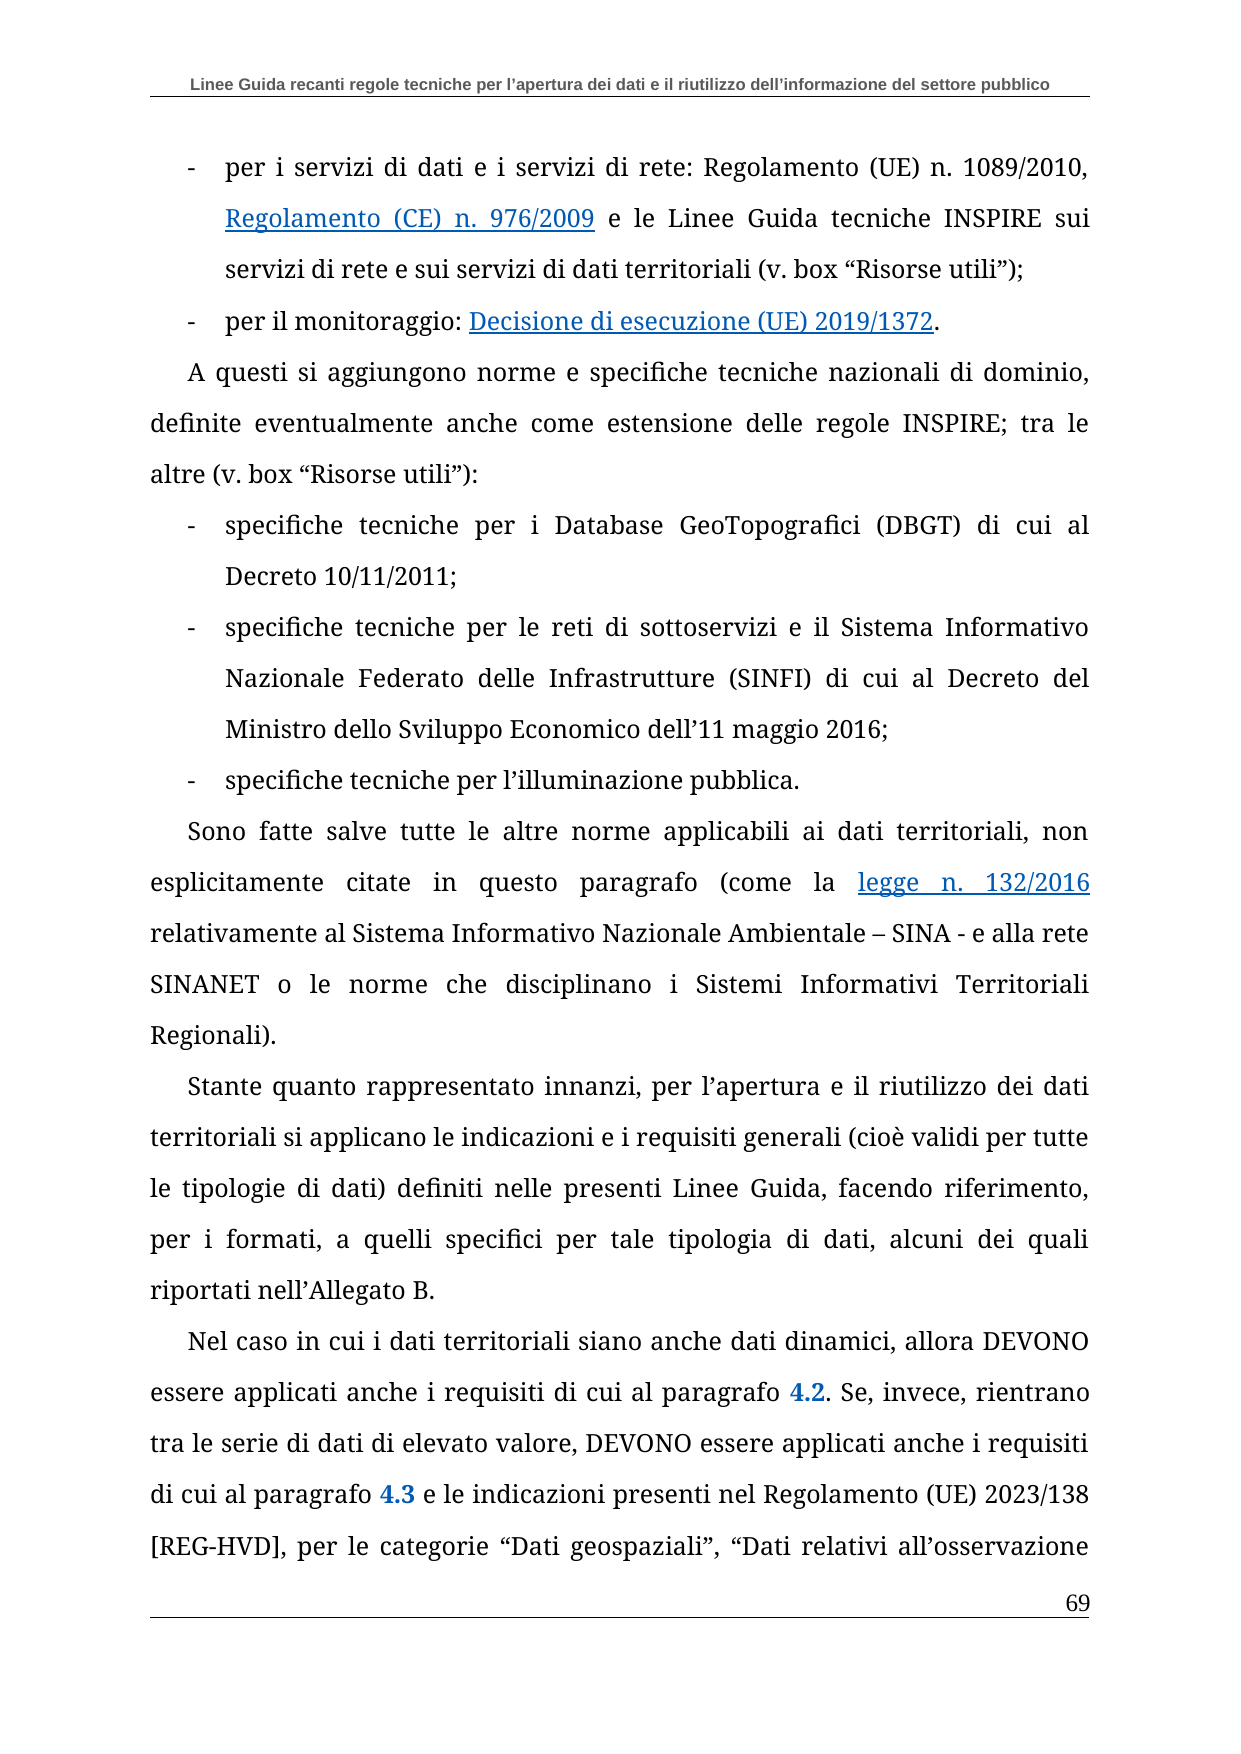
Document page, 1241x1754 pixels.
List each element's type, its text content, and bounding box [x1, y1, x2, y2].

text Sono fatte salve tutte le altre norme applicabili ai dati territoriali, non esplicitamente citate in questo paragrafo (come la legge n. 132/2016 relativamente al Sistema Informativo Nazionale Ambientale – SINA - e alla rete SINANET o le norme che disciplinano i Sistemi Informativi Territoriali Regionali). [150, 813, 1090, 1052]
text Stante quanto rappresentato innanzi, per l’apertura e il riutilizzo dei dati territoriali si applicano le indicazioni e i requisiti generali (cioè validi per tutte le tipologie di dati) definiti nelle presenti Linee Guida, facendo riferimento, per i formati, a quelli specifici per tale tipologia di dati, alcuni dei quali riportati nell’Allegato B. [150, 1069, 1090, 1307]
list per i servizi di dati e i servizi di rete: Regolamento (UE) n. 1089/2010, Regolamento (CE) n. 976/2009 e le Linee Guida tecniche INSPIRE sui servizi di rete e sui servizi di dati territoriali (v. box “Risorse utili”); [187, 150, 1090, 286]
list specifiche tecniche per i Database GeoTopografici (DBGT) di cui al Decreto 10/11/2011; [187, 507, 1090, 592]
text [150, 1324, 1090, 1562]
text A questi si aggiungono norme e specifiche tecniche nazionali di dominio, definite eventualmente anche come estensione delle regole INSPIRE; tra le altre (v. box “Risorse utili”): [150, 354, 1090, 490]
list per il monitoraggio: Decisione di esecuzione (UE) 2019/1372. [187, 303, 1090, 337]
list specifiche tecniche per le reti di sottoservizi e il Sistema Informativo Nazionale Federato delle Infrastrutture (SINFI) di cui al Decreto del Ministro dello Sviluppo Economico dell’11 maggio 2016; [187, 609, 1090, 746]
list specifiche tecniche per l’illuminazione pubblica. [187, 762, 1090, 797]
